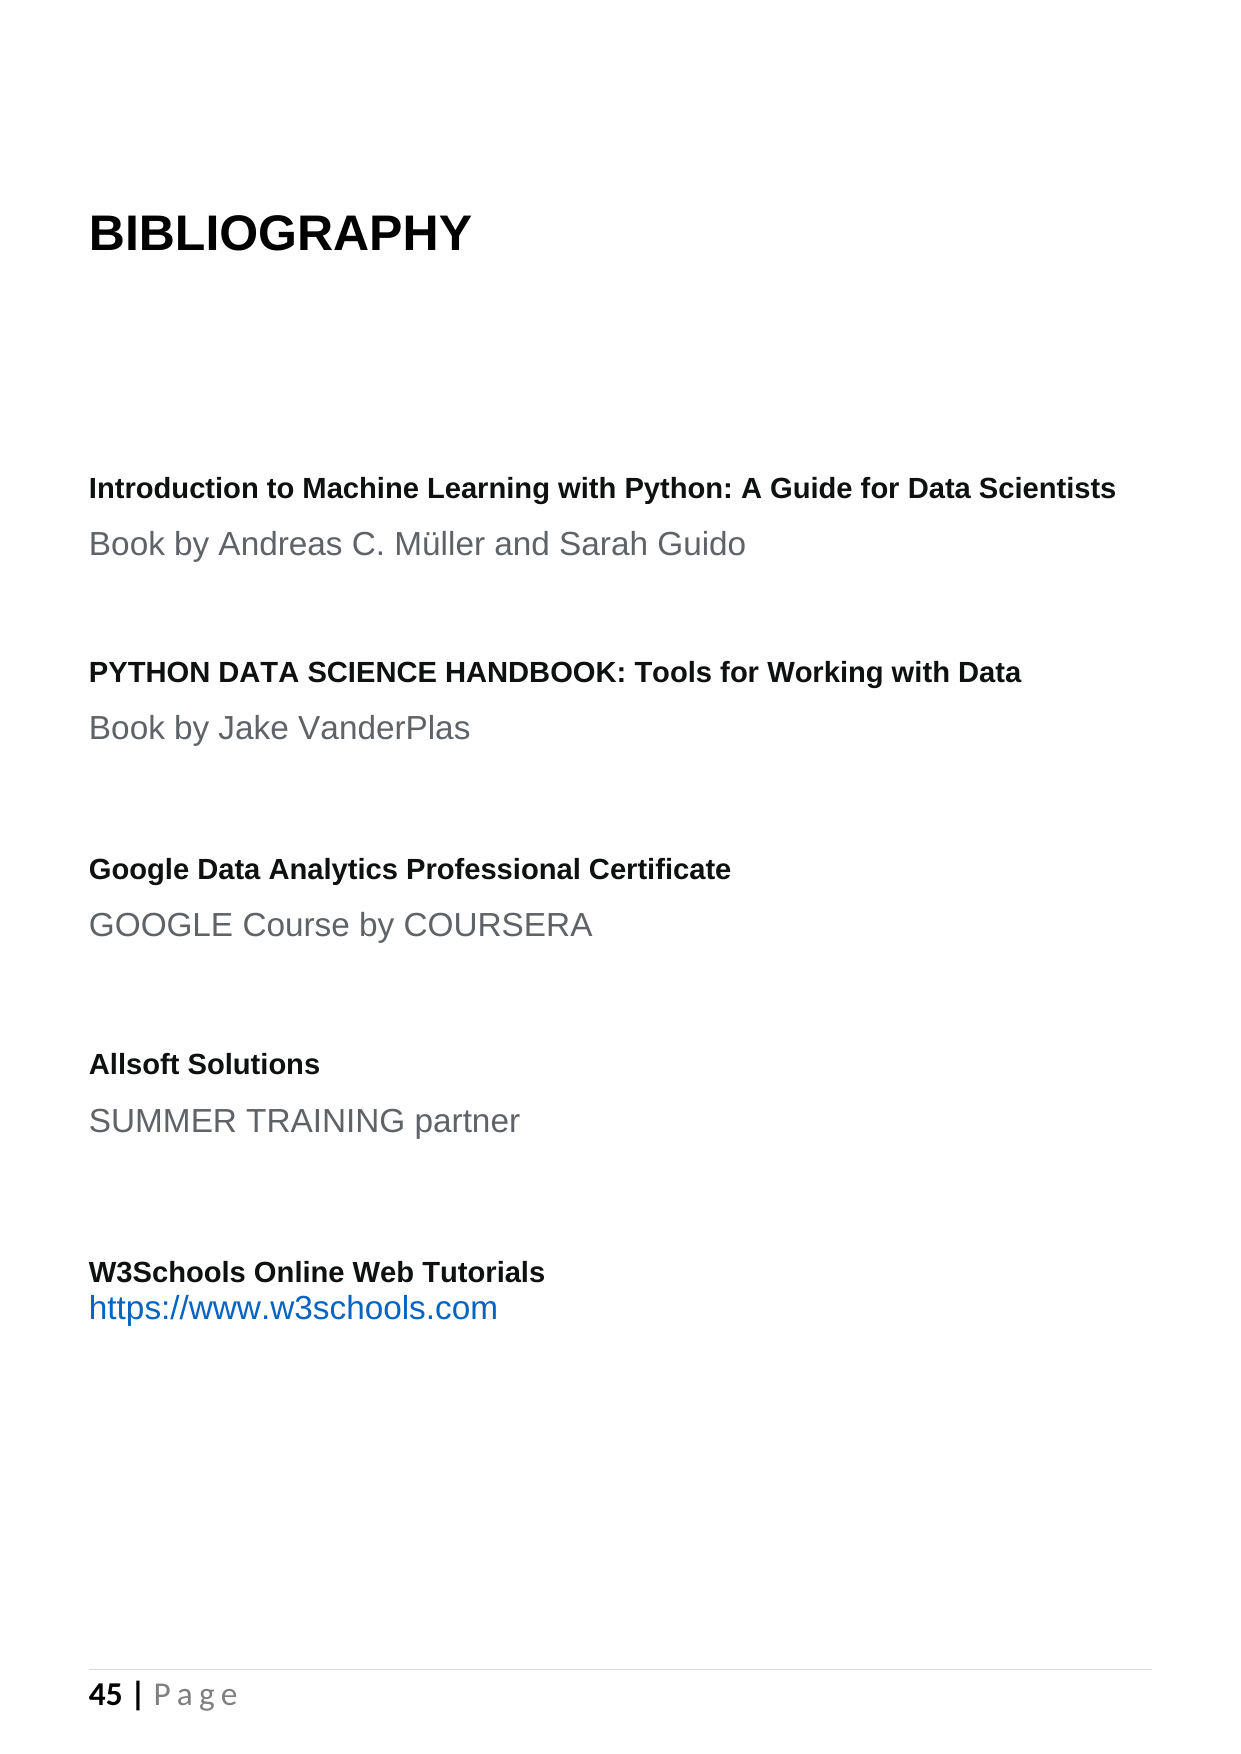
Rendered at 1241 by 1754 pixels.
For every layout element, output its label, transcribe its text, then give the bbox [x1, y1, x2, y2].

subtitle Introduction to Machine Learning with Python: A Guide for Data Scientists [89, 471, 1126, 504]
text SUMMER TRAINING partner [89, 1043, 1152, 1139]
text GOOGLE Course by COURSERA [89, 848, 1152, 944]
subtitle W3Schools Online Web Tutorials [89, 1255, 546, 1288]
text https://www.w3schools.com [89, 1250, 1152, 1327]
subtitle Allsoft Solutions [89, 1047, 320, 1081]
subtitle Google Data Analytics Professional Certificate [89, 852, 732, 886]
subtitle PYTHON DATA SCIENCE HANDBOOK: Tools for Working with Data [89, 654, 1022, 688]
text Book by Andreas C. Müller and Sarah Guido [89, 466, 1152, 562]
text Book by Jake VanderPlas [89, 650, 1152, 787]
